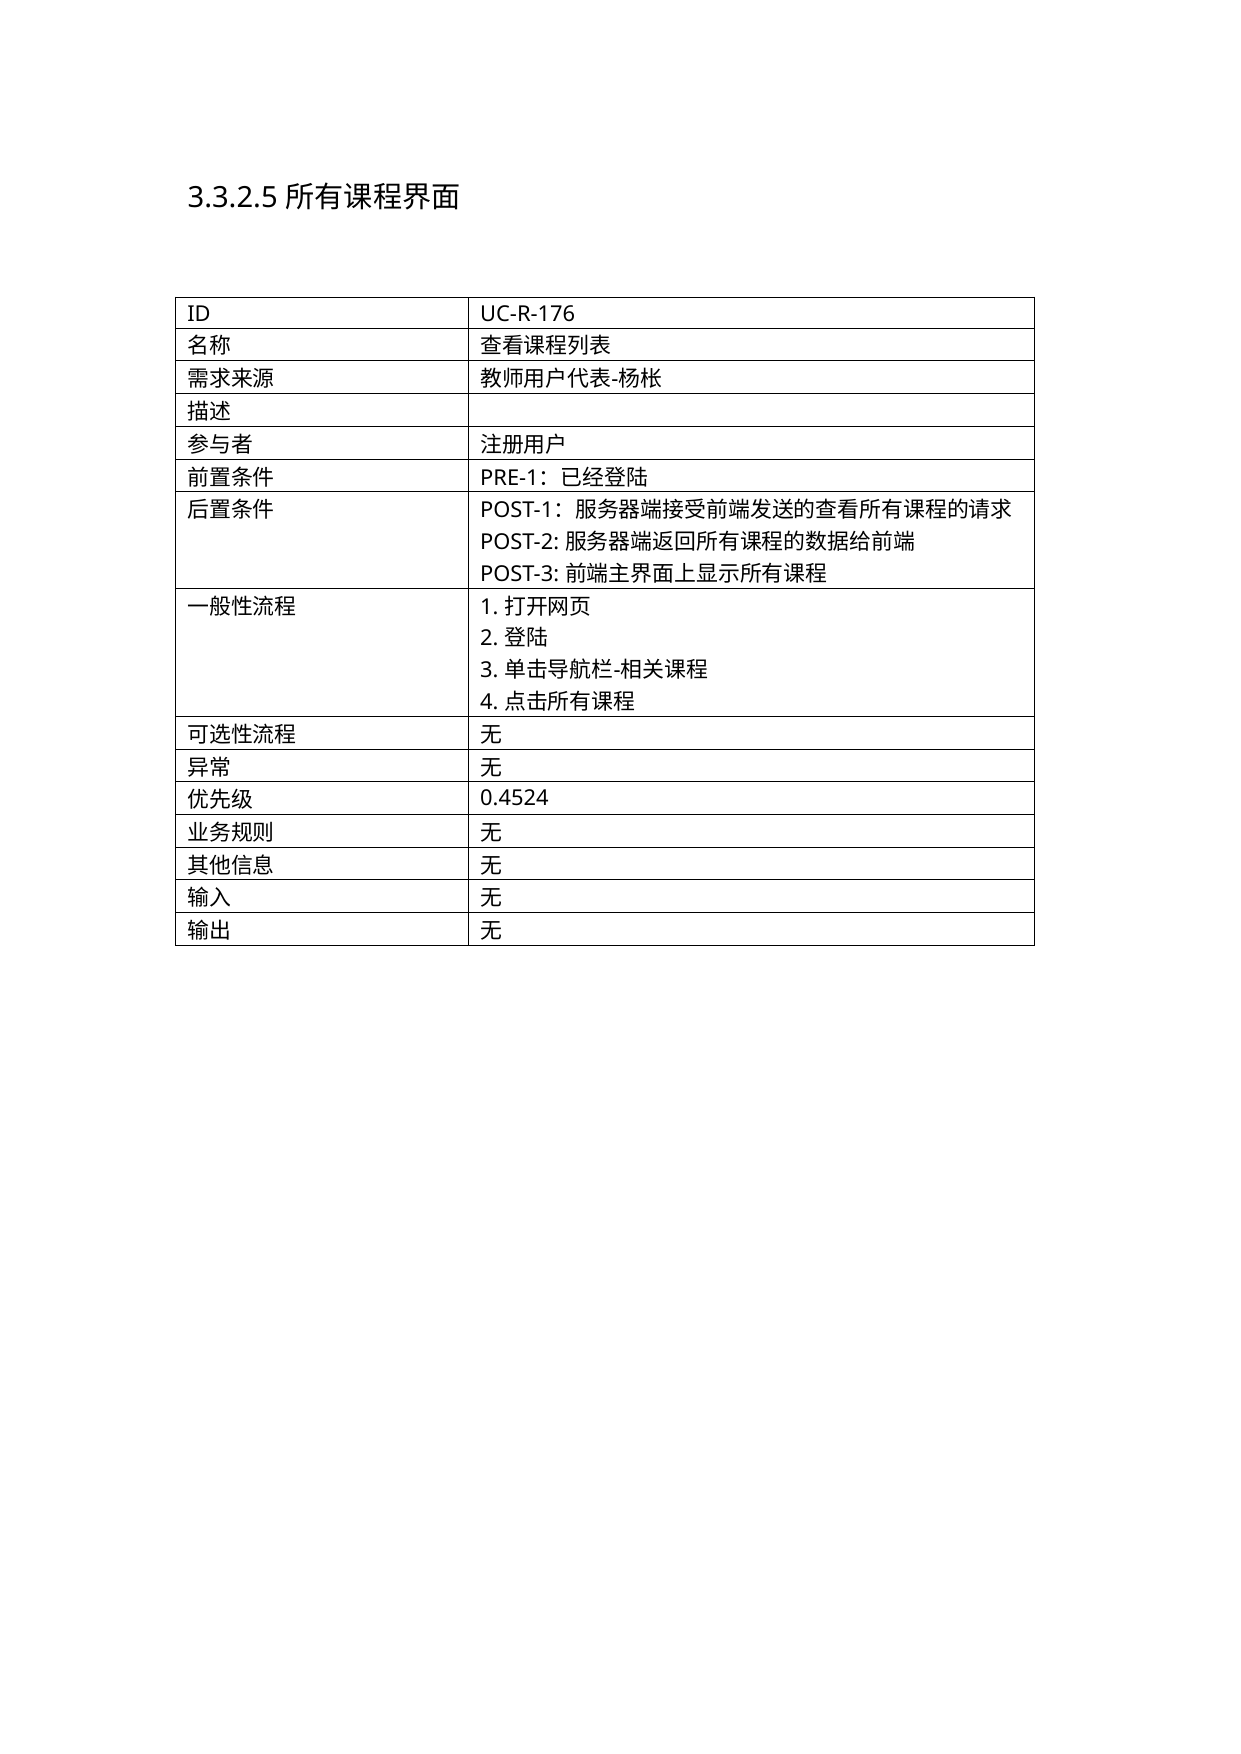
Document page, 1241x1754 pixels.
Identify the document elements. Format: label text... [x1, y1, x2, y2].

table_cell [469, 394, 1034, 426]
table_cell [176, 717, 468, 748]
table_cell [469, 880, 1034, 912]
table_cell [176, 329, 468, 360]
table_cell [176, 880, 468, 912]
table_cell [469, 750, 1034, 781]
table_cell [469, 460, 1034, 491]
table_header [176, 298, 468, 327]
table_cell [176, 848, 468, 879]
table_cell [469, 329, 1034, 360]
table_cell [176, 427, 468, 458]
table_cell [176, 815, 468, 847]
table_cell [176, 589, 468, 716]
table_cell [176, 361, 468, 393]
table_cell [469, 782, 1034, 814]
subtitle 3.3.2.5 所有课程界面 [187, 162, 1053, 227]
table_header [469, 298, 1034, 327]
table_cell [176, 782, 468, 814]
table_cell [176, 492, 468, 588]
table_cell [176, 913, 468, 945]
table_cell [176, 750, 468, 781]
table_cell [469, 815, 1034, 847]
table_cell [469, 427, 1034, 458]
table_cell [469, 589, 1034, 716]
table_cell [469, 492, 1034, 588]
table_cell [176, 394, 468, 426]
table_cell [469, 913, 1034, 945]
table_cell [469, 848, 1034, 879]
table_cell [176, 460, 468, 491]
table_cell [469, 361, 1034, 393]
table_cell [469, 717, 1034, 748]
